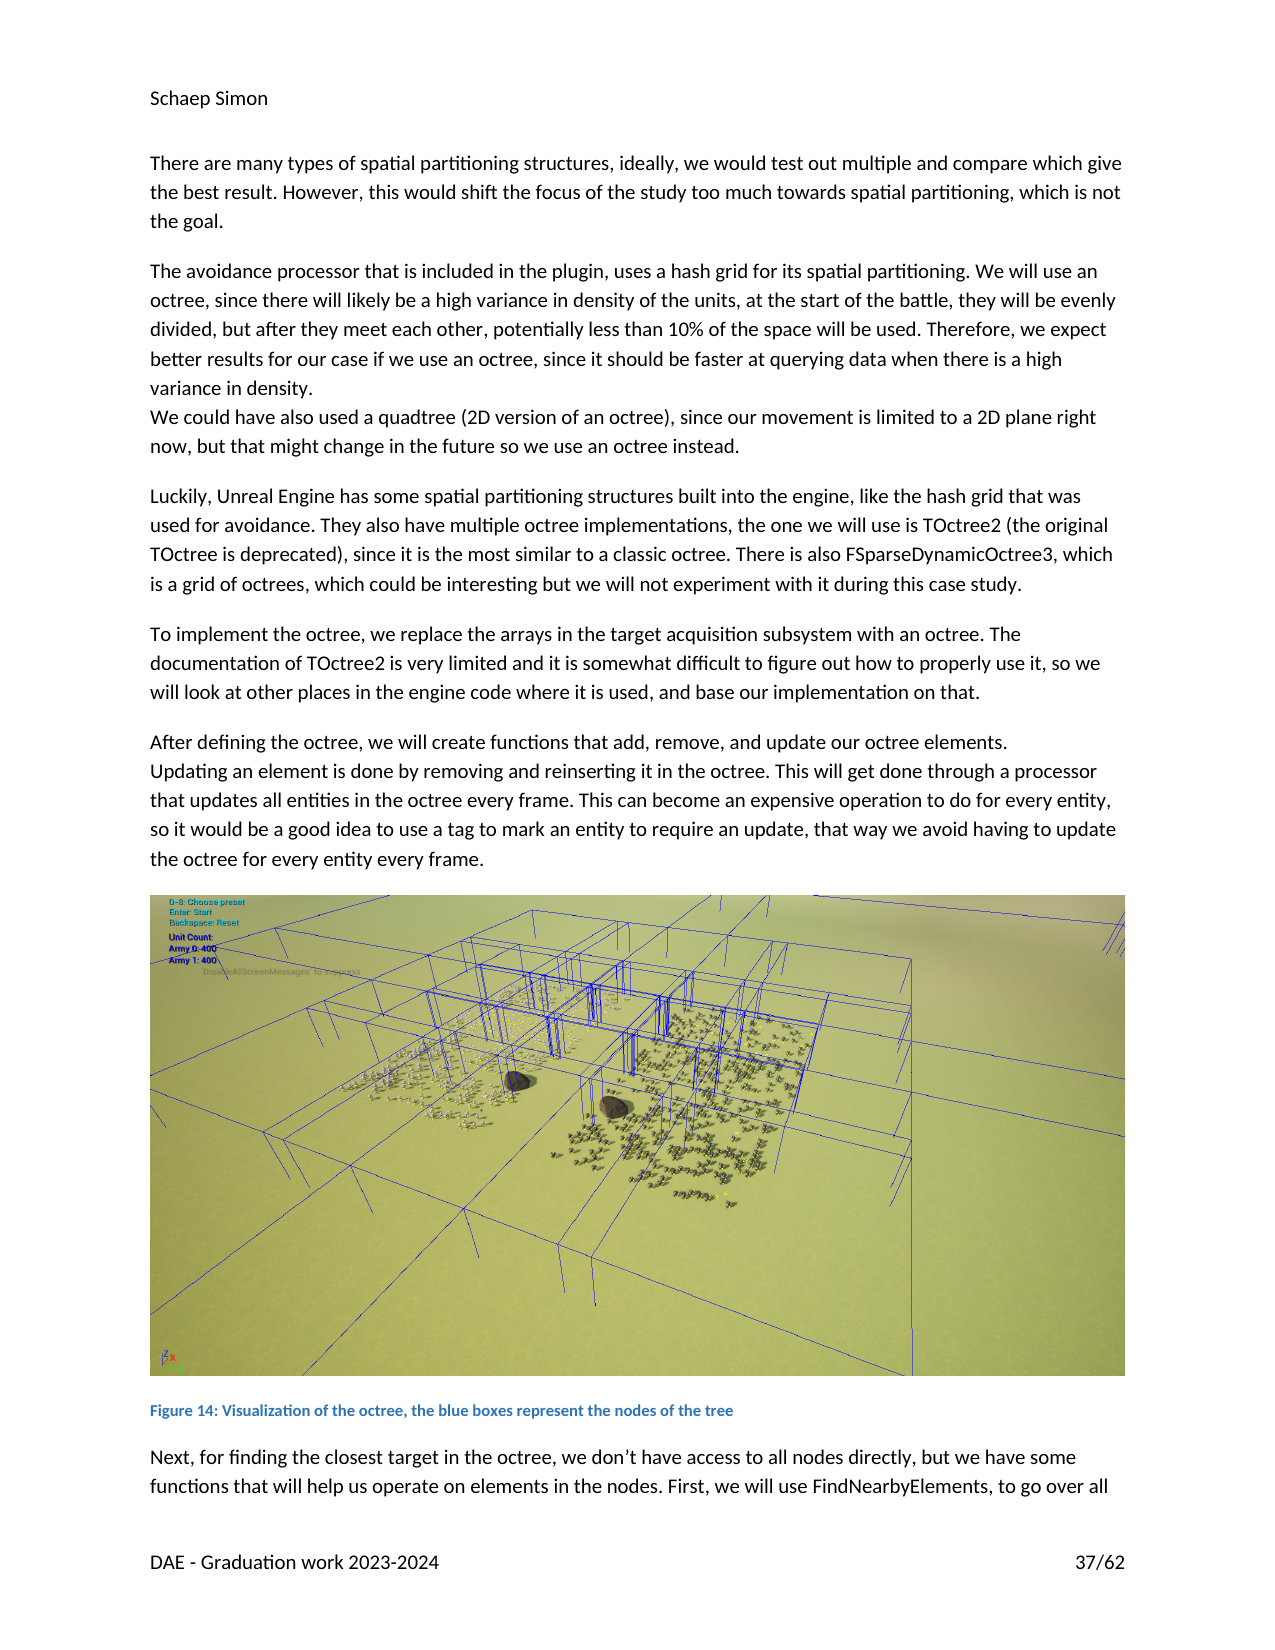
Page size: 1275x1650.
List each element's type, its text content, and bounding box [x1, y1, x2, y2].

text Luckily, Unreal Engine has some spatial partitioning structures built into the engine, like the hash grid that was used for avoidance. They also have multiple octree implementations, the one we will use is TOctree2 (the original TOctree is deprecated), since it is the most similar to a classic octree. There is also FSparseDynamicOctree3, which is a grid of octrees, which could be interesting but we will not experiment with it during this case study. [150, 483, 1125, 596]
text The avoidance processor that is included in the plugin, uses a hash grid for its spatial partitioning. We will use an octree, since there will likely be a high variance in density of the units, at the start of the battle, they will be evenly divided, but after they meet each other, potentially less than 10% of the space will be used. Therefore, we expect better results for our case if we use an octree, since it should be faster at querying data when there is a high variance in density. We could have also used a quadtree (2D version of an octree), since our movement is limited to a 2D plane right now, but that might change in the future so we use an octree instead. [150, 258, 1125, 459]
picture [150, 895, 1125, 1376]
text There are many types of spatial partitioning structures, ideally, we would test out multiple and compare which give the best result. However, this would shift the focus of the study too much towards spatial partitioning, which is not the goal. [150, 150, 1125, 234]
text To implement the octree, we replace the arrays in the target acquisition subsystem with an octree. The documentation of TOctree2 is very limited and it is somewhat difficult to figure out how to properly use it, so we will look at other places in the engine code where it is used, and base our implementation on that. [150, 621, 1125, 704]
text After defining the octree, we will create functions that add, remove, and update our octree elements. Updating an element is done by removing and reinserting it in the octree. This will get done through a processor that updates all entities in the octree every frame. This can become an expensive operation to do for every entity, so it would be a good idea to use a tag to mark an entity to require an update, that way we avoid having to update the octree for every entity every frame. [150, 729, 1125, 871]
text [150, 1444, 1125, 1499]
